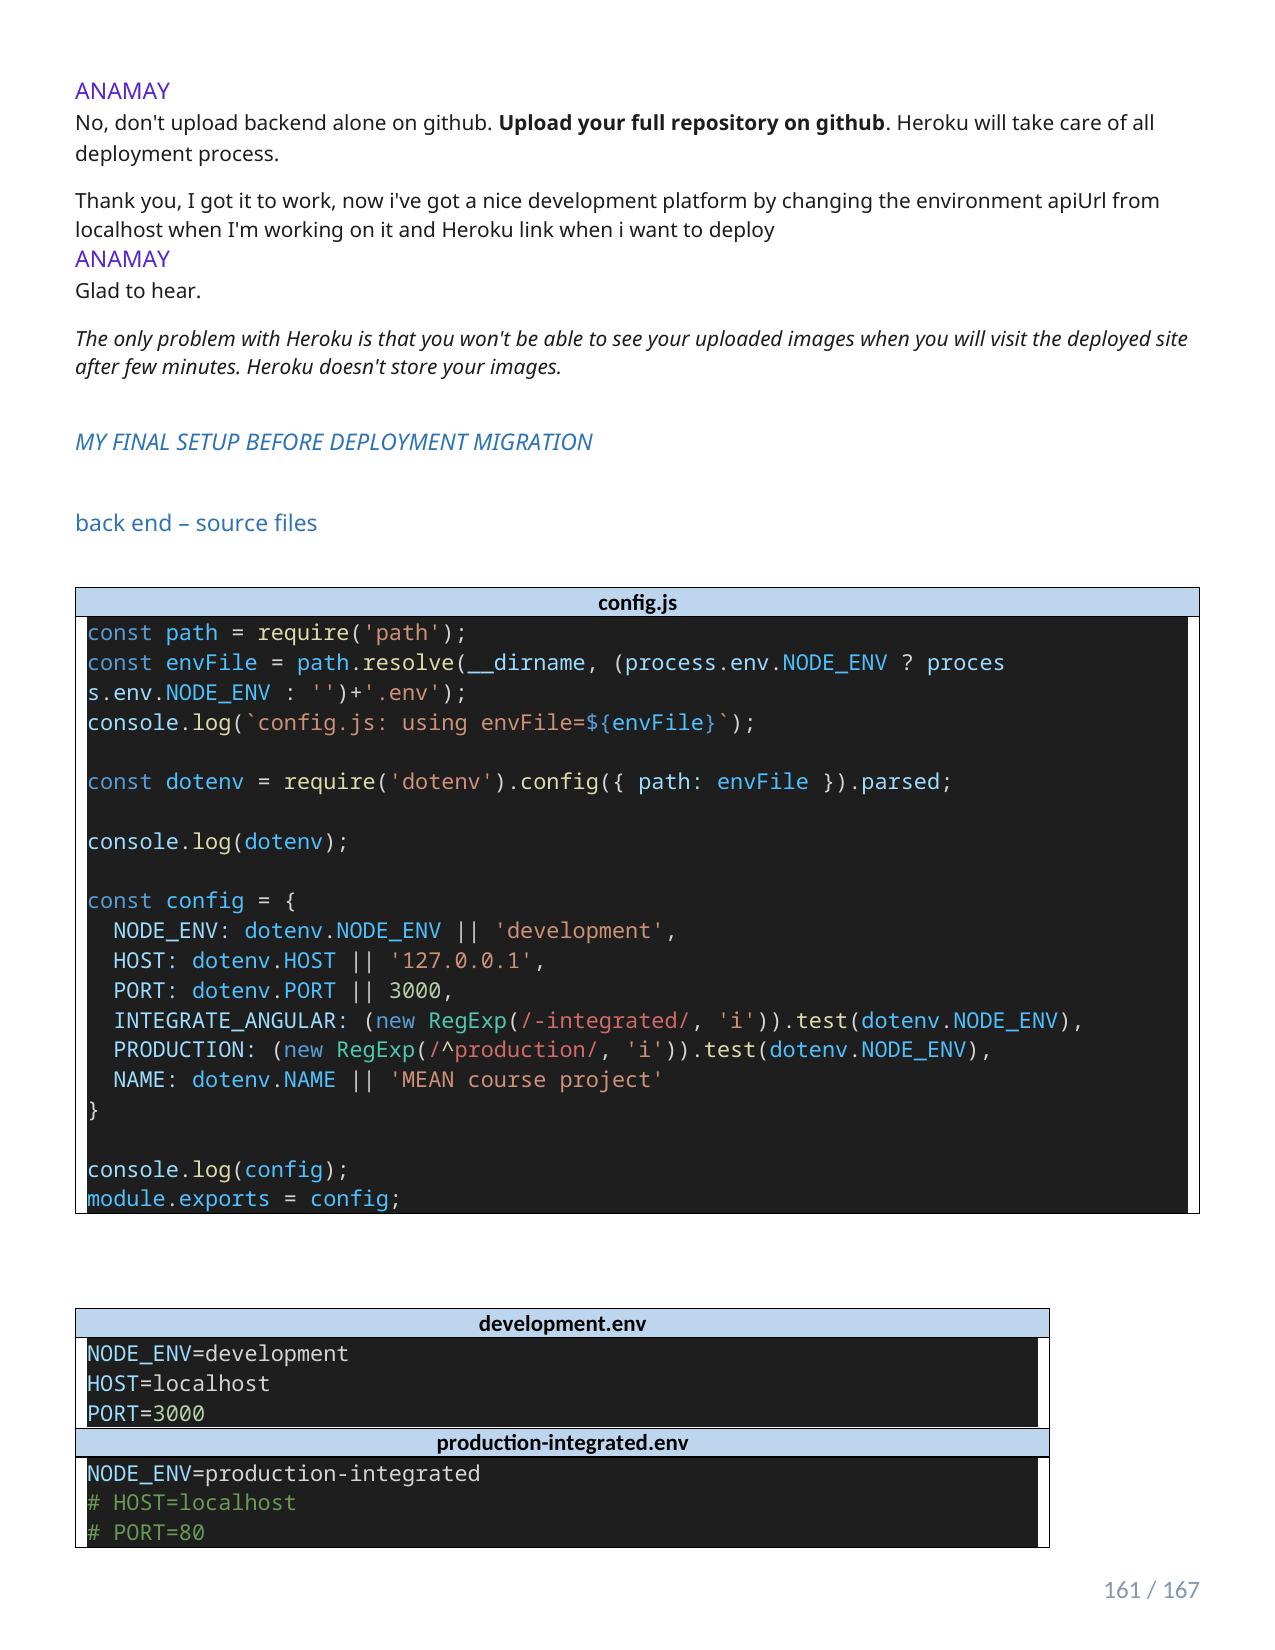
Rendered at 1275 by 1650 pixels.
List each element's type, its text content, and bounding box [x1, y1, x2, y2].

text The only problem with Heroku is that you won't be able to see your uploaded images when you will visit the deployed site after few minutes. Heroku doesn't store your images. [75, 324, 1200, 381]
subtitle back end – source files [75, 507, 1200, 538]
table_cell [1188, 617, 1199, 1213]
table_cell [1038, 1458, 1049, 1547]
table_cell production-integrated.env [76, 1429, 1049, 1456]
text ANAMAY No, don't upload backend alone on github. Upload your full repository on github. Heroku will take care of all deployment process. [75, 75, 1200, 167]
text Thank you, I got it to work, now i've got a nice development platform by changing the environment apiUrl from localhost when I'm working on it and Heroku link when i want to deploy [75, 186, 1200, 243]
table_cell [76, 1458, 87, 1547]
subtitle MY FINAL SETUP BEFORE DEPLOYMENT MIGRATION [75, 426, 1200, 457]
text ANAMAY Glad to hear. [75, 243, 1200, 305]
table_header development.env [76, 1309, 1049, 1337]
table_header config.js [76, 588, 1199, 616]
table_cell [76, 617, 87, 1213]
